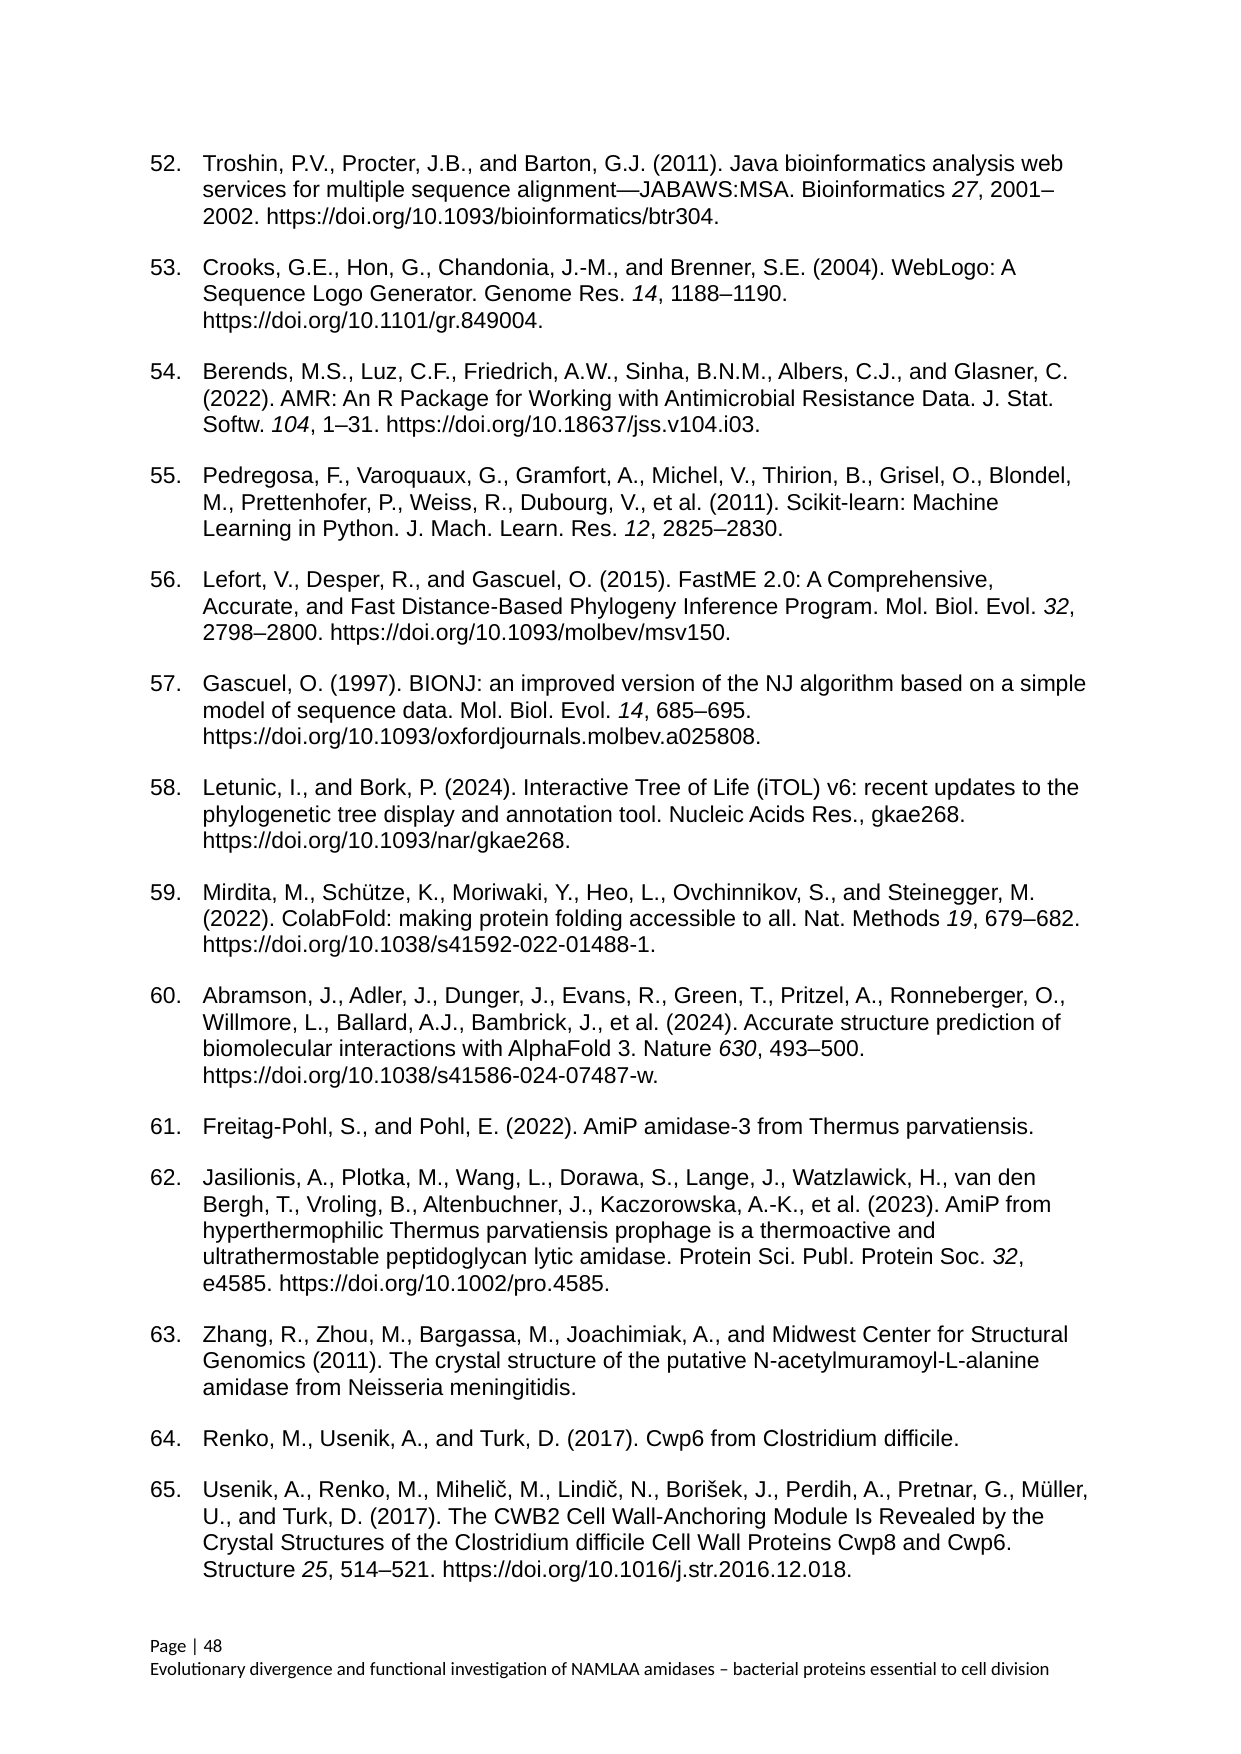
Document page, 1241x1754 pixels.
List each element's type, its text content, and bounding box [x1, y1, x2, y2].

text 56. Lefort, V., Desper, R., and Gascuel, O. (2015). FastME 2.0: A Comprehensive, Accurate, and Fast Distance-Based Phylogeny Inference Program. Mol. Biol. Evol. 32, 2798–2800. https://doi.org/10.1093/molbev/msv150. [150, 566, 1090, 645]
text 57. Gascuel, O. (1997). BIONJ: an improved version of the NJ algorithm based on a simple model of sequence data. Mol. Biol. Evol. 14, 685–695. https://doi.org/10.1093/oxfordjournals.molbev.a025808. [150, 670, 1090, 749]
text 65. Usenik, A., Renko, M., Mihelič, M., Lindič, N., Borišek, J., Perdih, A., Pretnar, G., Müller, U., and Turk, D. (2017). The CWB2 Cell Wall-Anchoring Module Is Revealed by the Crystal Structures of the Clostridium difficile Cell Wall Proteins Cwp8 and Cwp6. Structure 25, 514–521. https://doi.org/10.1016/j.str.2016.12.018. [150, 1476, 1090, 1582]
text 64. Renko, M., Usenik, A., and Turk, D. (2017). Cwp6 from Clostridium difficile. [150, 1425, 1090, 1451]
text 58. Letunic, I., and Bork, P. (2024). Interactive Tree of Life (iTOL) v6: recent updates to the phylogenetic tree display and annotation tool. Nucleic Acids Res., gkae268. https://doi.org/10.1093/nar/gkae268. [150, 774, 1090, 853]
text 54. Berends, M.S., Luz, C.F., Friedrich, A.W., Sinha, B.N.M., Albers, C.J., and Glasner, C. (2022). AMR: An R Package for Working with Antimicrobial Resistance Data. J. Stat. Softw. 104, 1–31. https://doi.org/10.18637/jss.v104.i03. [150, 358, 1090, 437]
text 62. Jasilionis, A., Plotka, M., Wang, L., Dorawa, S., Lange, J., Watzlawick, H., van den Bergh, T., Vroling, B., Altenbuchner, J., Kaczorowska, A.-K., et al. (2023). AmiP from hyperthermophilic Thermus parvatiensis prophage is a thermoactive and ultrathermostable peptidoglycan lytic amidase. Protein Sci. Publ. Protein Soc. 32, e4585. https://doi.org/10.1002/pro.4585. [150, 1164, 1090, 1296]
text 55. Pedregosa, F., Varoquaux, G., Gramfort, A., Michel, V., Thirion, B., Grisel, O., Blondel, M., Prettenhofer, P., Weiss, R., Dubourg, V., et al. (2011). Scikit-learn: Machine Learning in Python. J. Mach. Learn. Res. 12, 2825–2830. [150, 462, 1090, 541]
text 59. Mirdita, M., Schütze, K., Moriwaki, Y., Heo, L., Ovchinnikov, S., and Steinegger, M. (2022). ColabFold: making protein folding accessible to all. Nat. Methods 19, 679–682. https://doi.org/10.1038/s41592-022-01488-1. [150, 878, 1090, 957]
text 63. Zhang, R., Zhou, M., Bargassa, M., Joachimiak, A., and Midwest Center for Structural Genomics (2011). The crystal structure of the putative N-acetylmuramoyl-L-alanine amidase from Neisseria meningitidis. [150, 1321, 1090, 1400]
text 61. Freitag-Pohl, S., and Pohl, E. (2022). AmiP amidase-3 from Thermus parvatiensis. [150, 1113, 1090, 1139]
text 53. Crooks, G.E., Hon, G., Chandonia, J.-M., and Brenner, S.E. (2004). WebLogo: A Sequence Logo Generator. Genome Res. 14, 1188–1190. https://doi.org/10.1101/gr.849004. [150, 254, 1090, 333]
text 60. Abramson, J., Adler, J., Dunger, J., Evans, R., Green, T., Pritzel, A., Ronneberger, O., Willmore, L., Ballard, A.J., Bambrick, J., et al. (2024). Accurate structure prediction of biomolecular interactions with AlphaFold 3. Nature 630, 493–500. https://doi.org/10.1038/s41586-024-07487-w. [150, 982, 1090, 1088]
text 52. Troshin, P.V., Procter, J.B., and Barton, G.J. (2011). Java bioinformatics analysis web services for multiple sequence alignment—JABAWS:MSA. Bioinformatics 27, 2001–2002. https://doi.org/10.1093/bioinformatics/btr304. [150, 150, 1090, 229]
